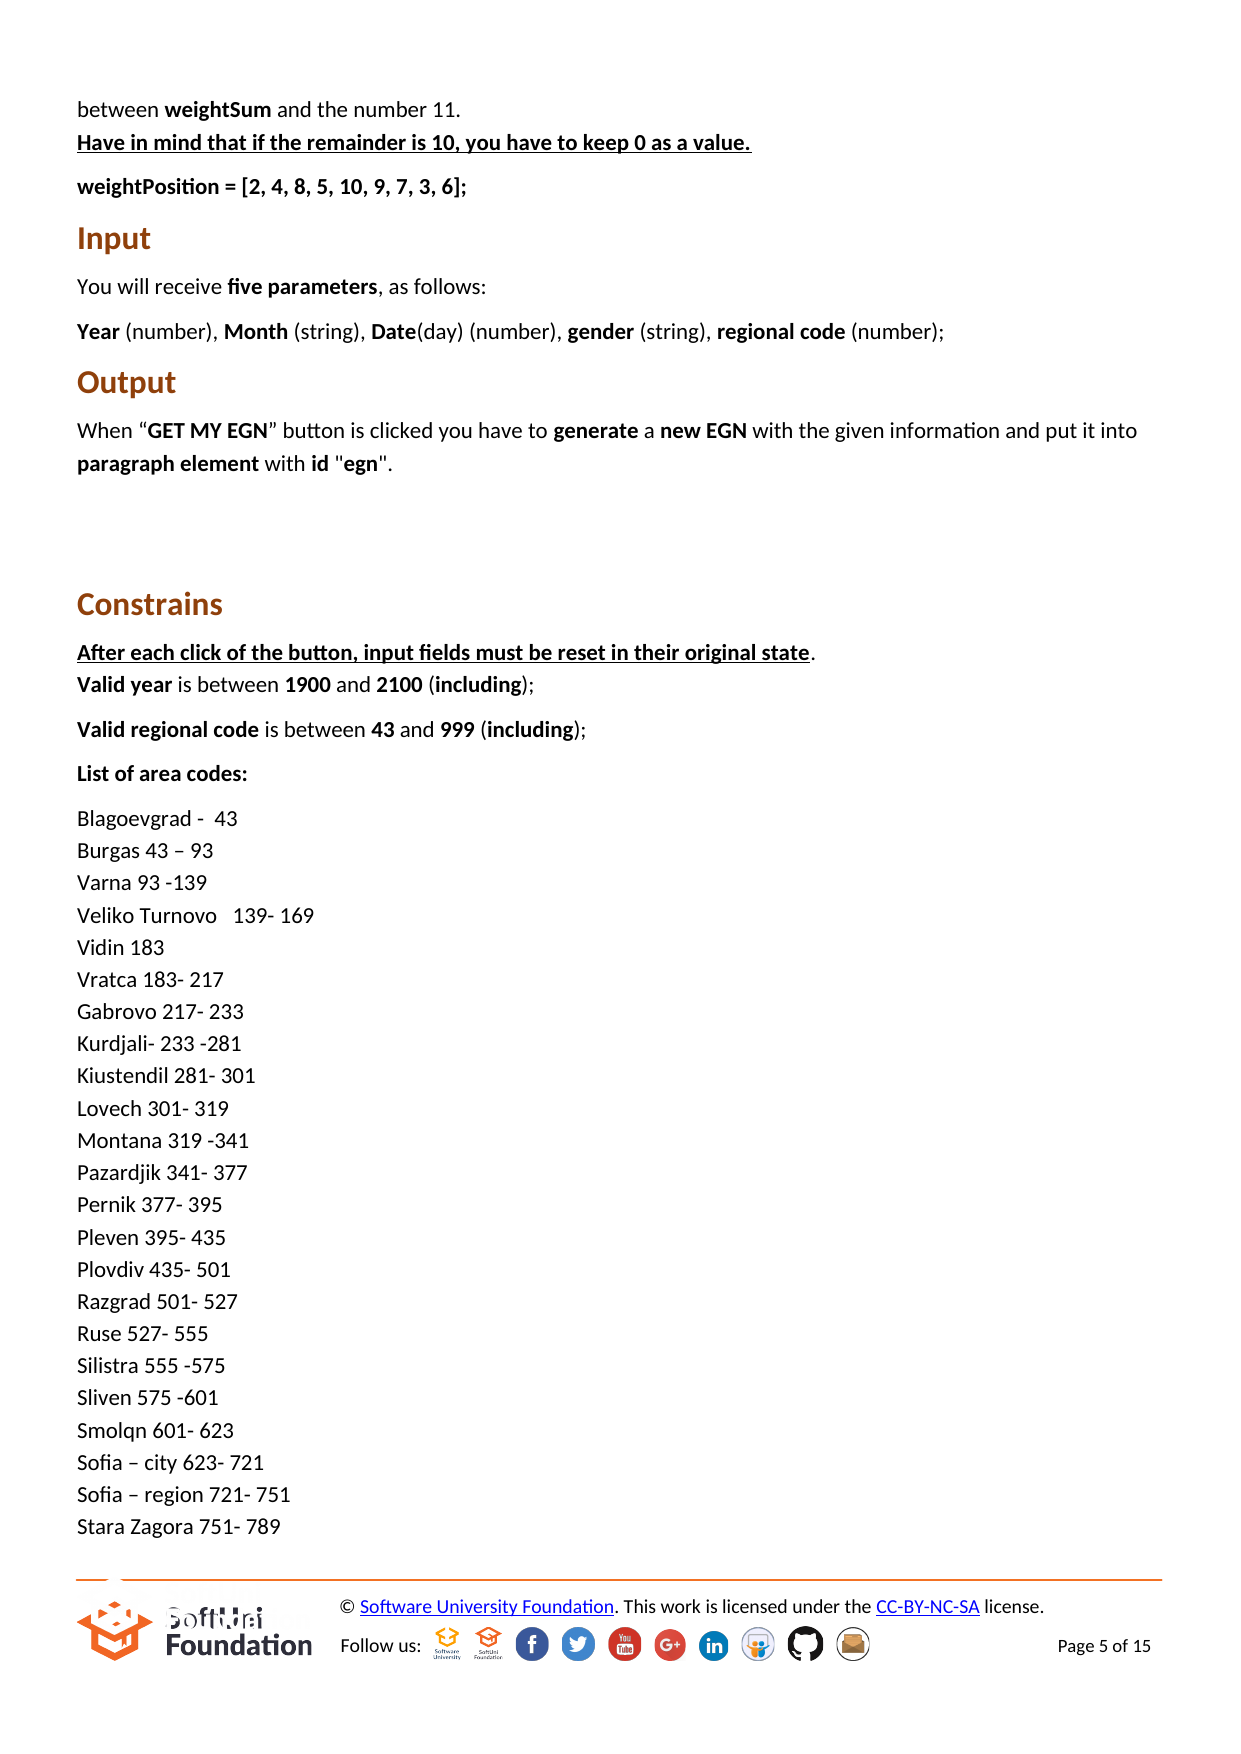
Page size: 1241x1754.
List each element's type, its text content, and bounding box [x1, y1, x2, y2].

text When “GET MY EGN” button is clicked you have to generate a new EGN with the given information and put it into paragraph element with id "egn". [77, 417, 1163, 477]
picture [787, 1626, 824, 1661]
picture [720, 1631, 729, 1640]
picture [654, 1629, 686, 1661]
picture [515, 1627, 549, 1661]
subtitle Constrains [77, 583, 1163, 623]
picture [699, 1652, 708, 1661]
text Year (number), Month (string), Date(day) (number), gender (string), regional code (number); [77, 317, 1163, 345]
picture [474, 1627, 503, 1661]
picture [562, 1627, 595, 1661]
picture [699, 1631, 708, 1640]
text weightPosition = [2, 4, 8, 5, 10, 9, 7, 3, 6]; [77, 172, 1163, 200]
text After each click of the button, input fields must be reset in their original state. Valid year is between 1900 and 2100 (including); [77, 638, 1163, 698]
subtitle Output [77, 361, 1163, 402]
picture [608, 1627, 642, 1661]
text List of area codes: [77, 759, 1163, 787]
picture [741, 1627, 775, 1661]
subtitle Input [77, 217, 1163, 258]
picture [433, 1627, 461, 1661]
text You will receive five parameters, as follows: [77, 272, 1163, 300]
picture [836, 1627, 870, 1661]
picture [720, 1652, 729, 1661]
picture [76, 1577, 312, 1661]
picture [713, 1643, 722, 1652]
text Valid regional code is between 43 and 999 (including); [77, 715, 1163, 743]
